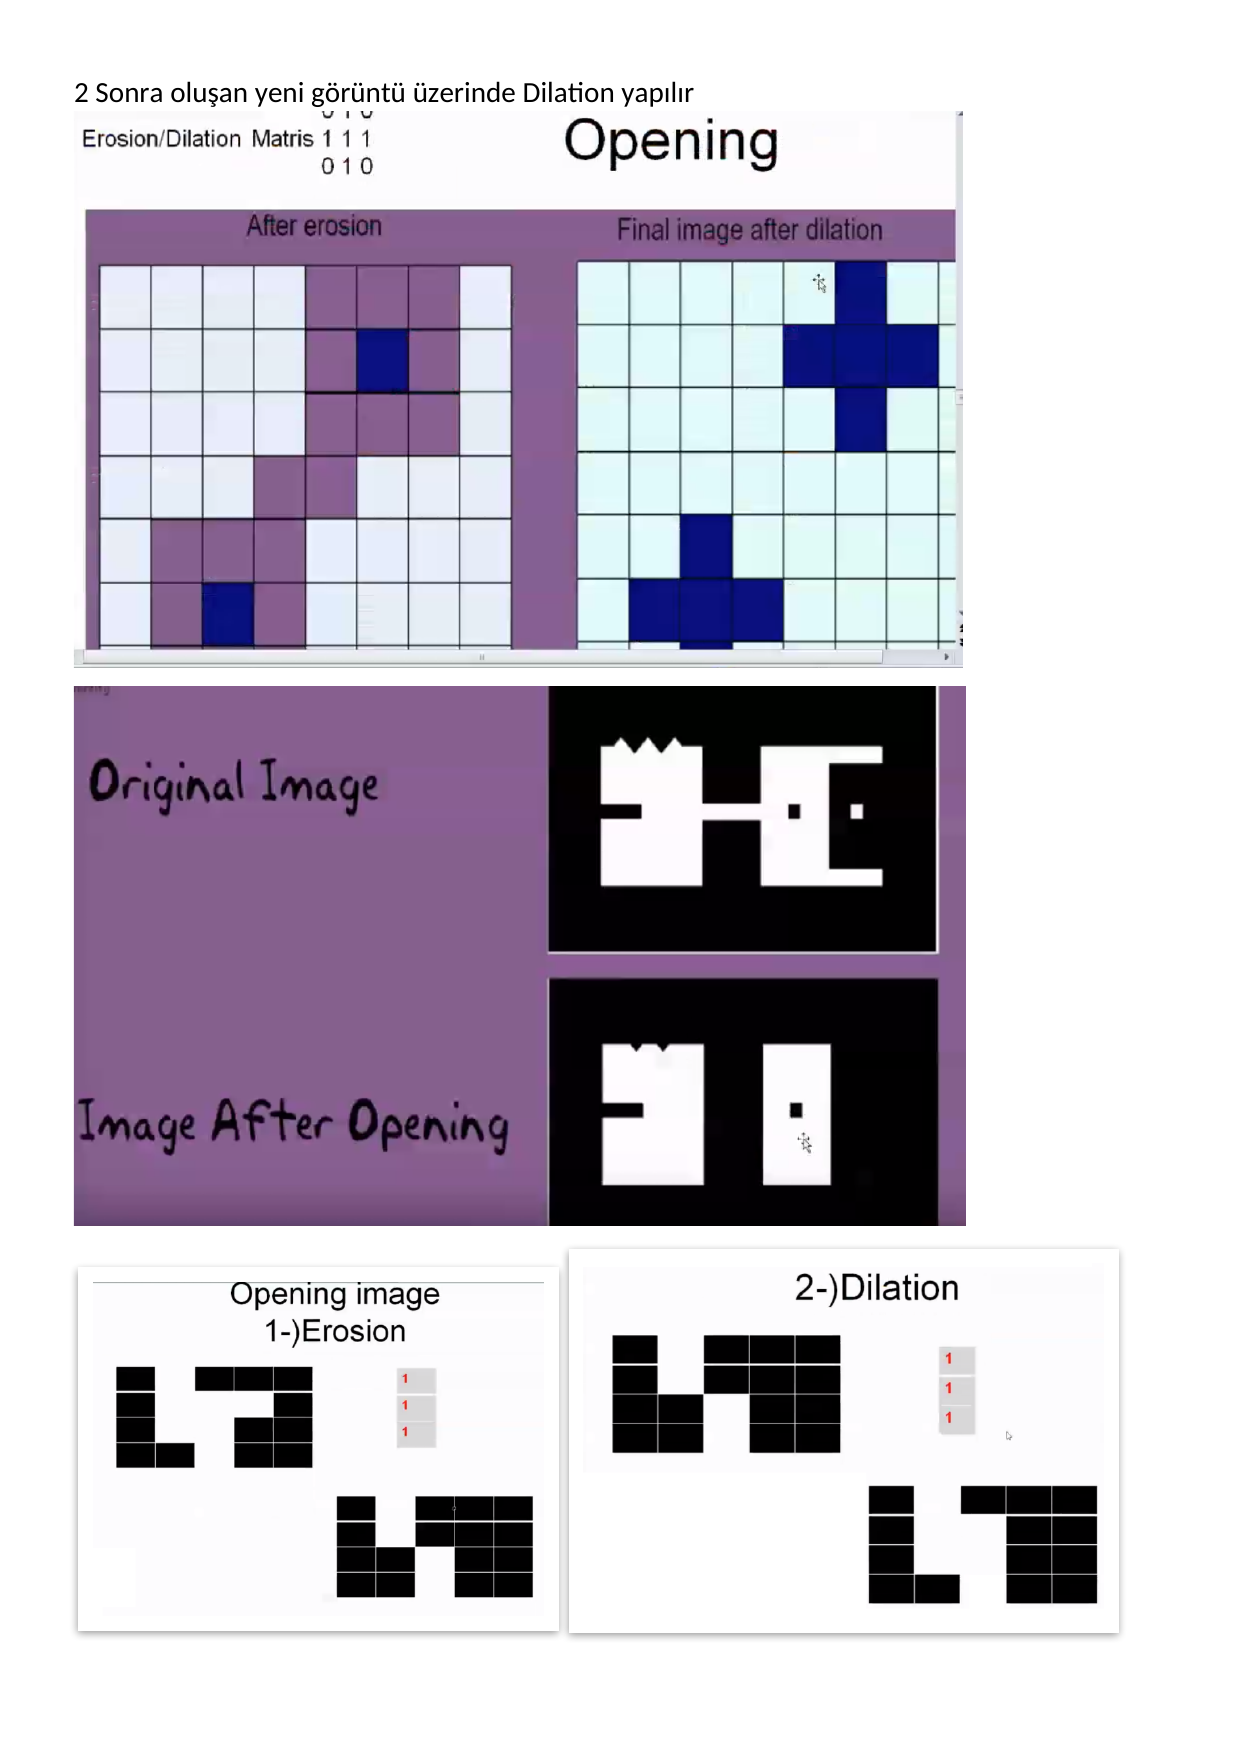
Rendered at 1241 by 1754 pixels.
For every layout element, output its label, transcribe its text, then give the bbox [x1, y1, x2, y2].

picture [93, 1282, 544, 1616]
picture [583, 1263, 1104, 1618]
picture [73, 686, 966, 1226]
picture [73, 111, 963, 668]
